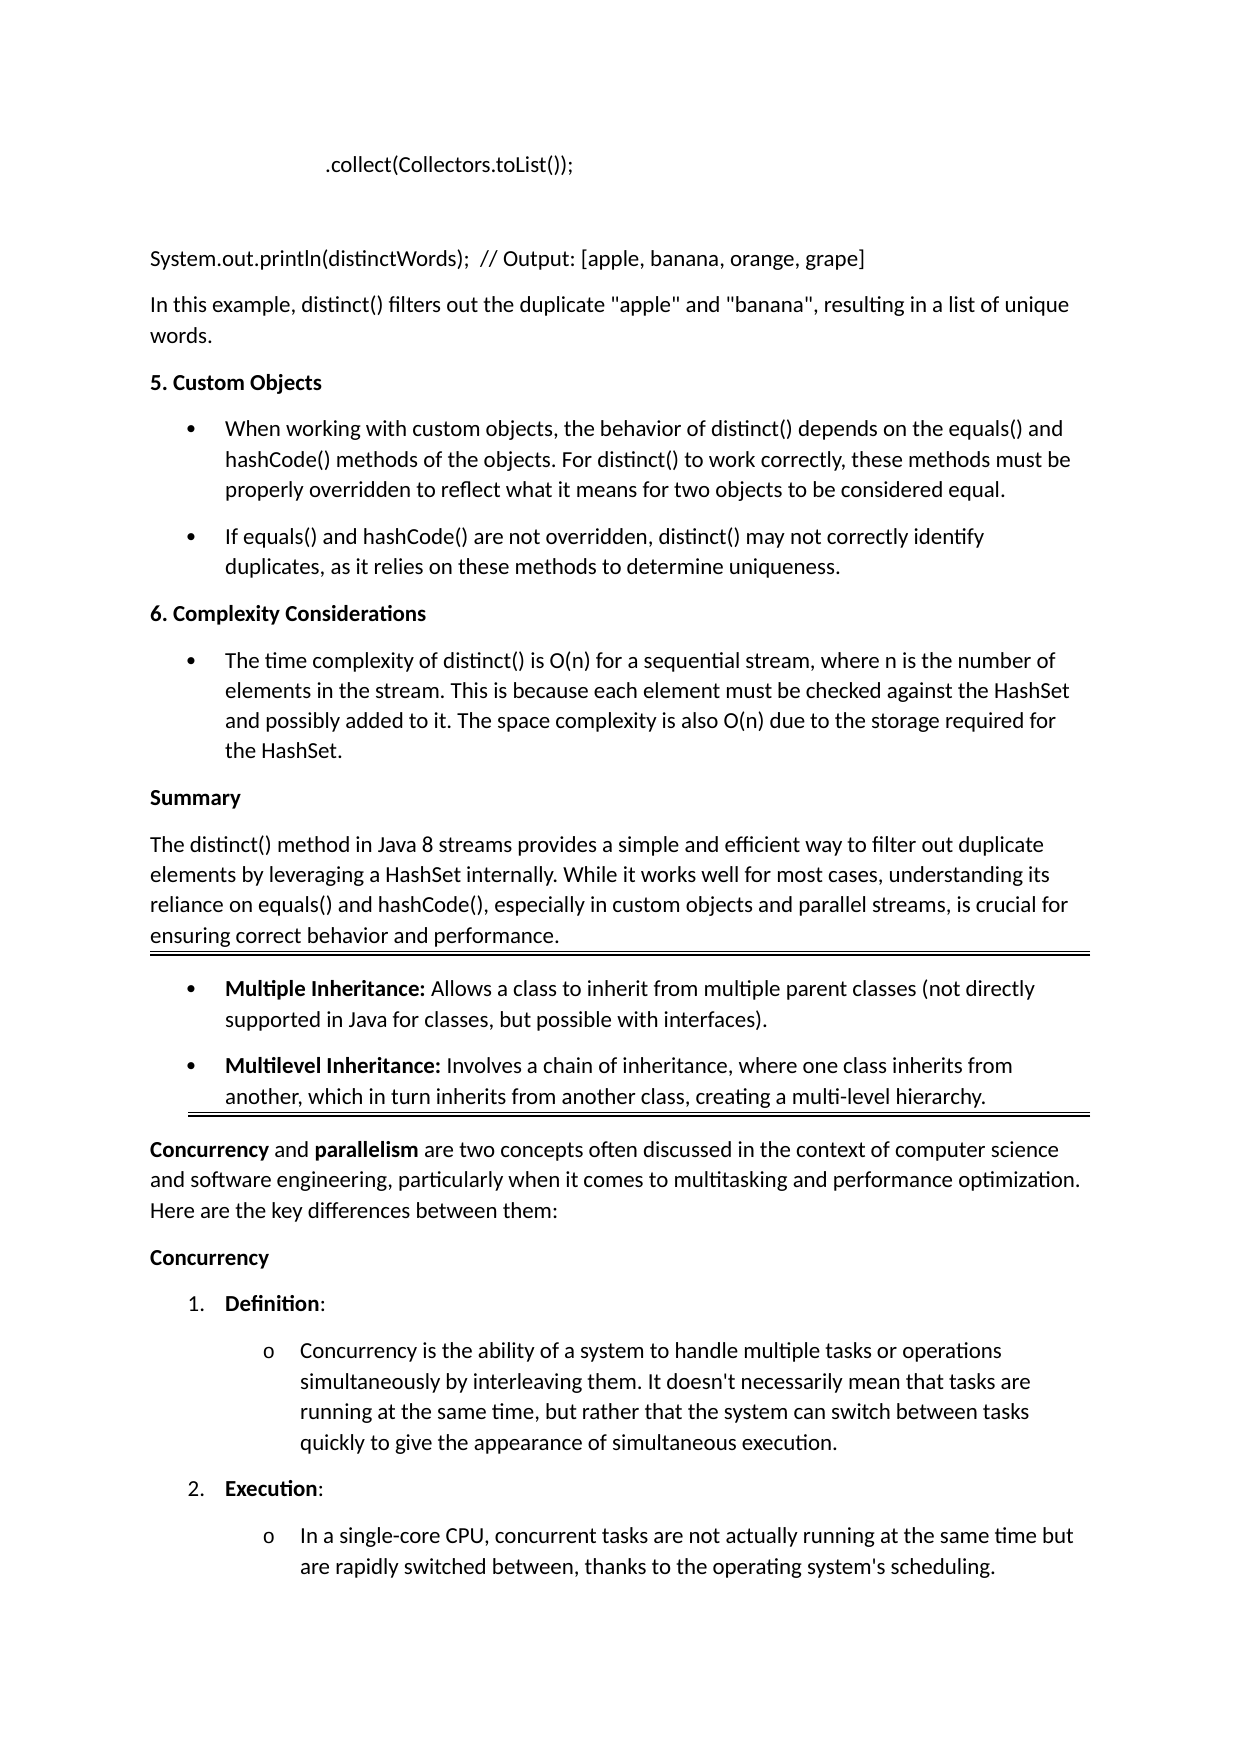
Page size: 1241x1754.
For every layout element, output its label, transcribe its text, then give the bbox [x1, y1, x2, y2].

list In a single-core CPU, concurrent tasks are not actually running at the same time but are rapidly switched between, thanks to the operating system's scheduling. [262, 1521, 1090, 1580]
text In this example, distinct() filters out the duplicate "apple" and "banana", resulting in a list of unique words. [150, 291, 1090, 349]
list Execution: [187, 1474, 1090, 1502]
list When working with custom objects, the behavior of distinct() depends on the equals() and hashCode() methods of the objects. For distinct() to work correctly, these methods must be properly overridden to reflect what it means for two objects to be considered equal. [187, 414, 1090, 503]
list Concurrency is the ability of a system to handle multiple tasks or operations simultaneously by interleaving them. It doesn't necessarily mean that tasks are running at the same time, but rather that the system can switch between tasks quickly to give the appearance of simultaneous execution. [262, 1336, 1090, 1456]
list The time complexity of distinct() is O(n) for a sequential stream, where n is the number of elements in the stream. This is because each element must be checked against the HashSet and possibly added to it. The space complexity is also O(n) due to the storage required for the HashSet. [187, 646, 1090, 764]
list Multiple Inheritance: Allows a class to inherit from multiple parent classes (not directly supported in Java for classes, but possible with interfaces). [187, 974, 1090, 1033]
text Concurrency and parallelism are two concepts often discussed in the context of computer science and software engineering, particularly when it comes to multitasking and performance optimization. Here are the key differences between them: [150, 1135, 1090, 1224]
text Concurrency [150, 1243, 1090, 1271]
text .collect(Collectors.toList()); [150, 150, 1090, 178]
list Definition: [187, 1289, 1090, 1318]
text 5. Custom Objects [150, 368, 1090, 396]
list Multilevel Inheritance: Involves a chain of inheritance, where one class inherits from another, which in turn inherits from another class, creating a multi-level hierarchy. [187, 1052, 1090, 1117]
list If equals() and hashCode() are not overridden, distinct() may not correctly identify duplicates, as it relies on these methods to determine uniqueness. [187, 522, 1090, 580]
text The distinct() method in Java 8 streams provides a simple and efficient way to filter out duplicate elements by leveraging a HashSet internally. While it works well for most cases, understanding its reliance on equals() and hashCode(), especially in custom objects and parallel streams, is crucial for ensuring correct behavior and performance. [150, 830, 1090, 951]
text System.out.println(distinctWords); // Output: [apple, banana, orange, grape] [150, 244, 1090, 272]
text Summary [150, 783, 1090, 811]
text 6. Complexity Considerations [150, 599, 1090, 627]
